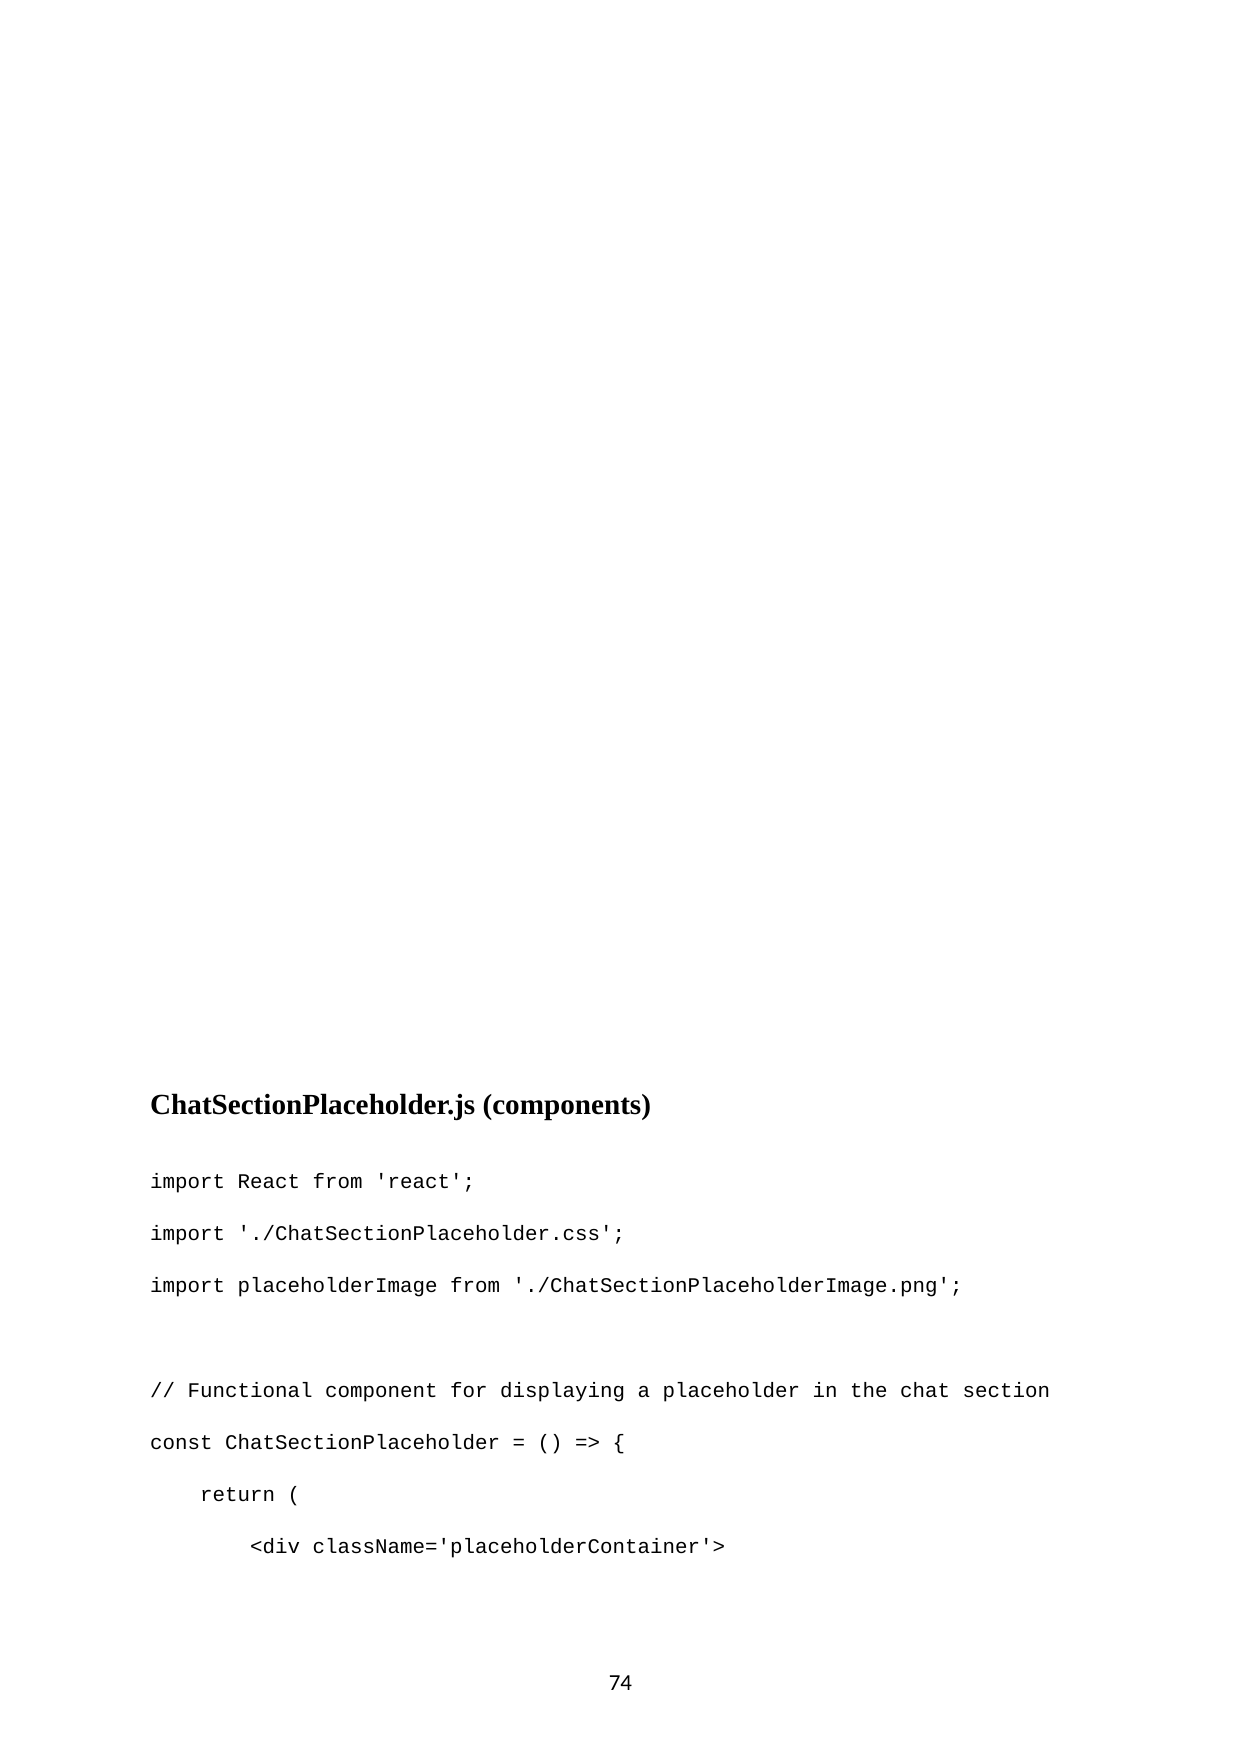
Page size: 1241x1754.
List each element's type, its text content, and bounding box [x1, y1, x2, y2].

text // Functional component for displaying a placeholder in the chat section [150, 1379, 1090, 1403]
text return ( [150, 1484, 1090, 1507]
text import placeholderImage from './ChatSectionPlaceholderImage.png'; [150, 1275, 1090, 1299]
text const ChatSectionPlaceholder = () => { [150, 1432, 1090, 1455]
text ChatSectionPlaceholder.js (components) [150, 1087, 1090, 1121]
text import React from 'react'; [150, 1171, 1090, 1195]
text <div className='placeholderContainer'> [150, 1536, 1090, 1559]
text import './ChatSectionPlaceholder.css'; [150, 1223, 1090, 1247]
